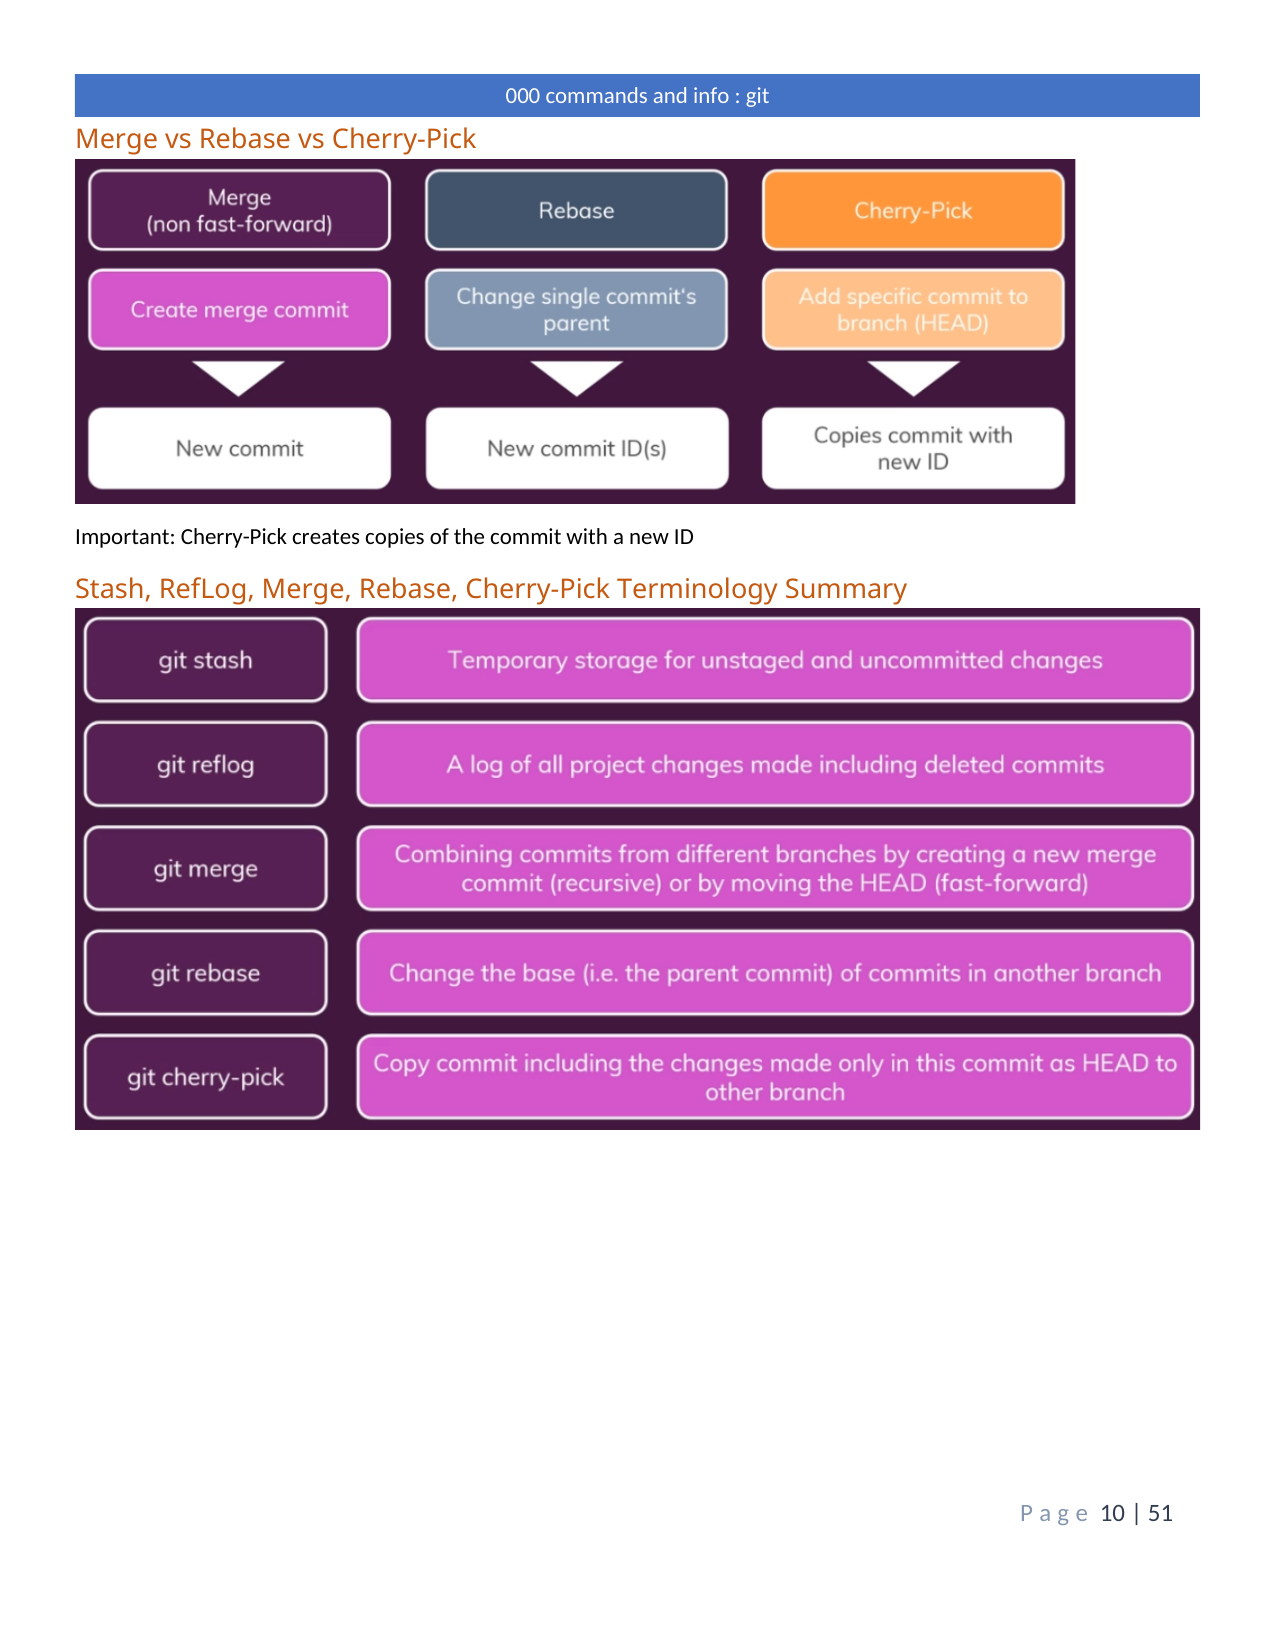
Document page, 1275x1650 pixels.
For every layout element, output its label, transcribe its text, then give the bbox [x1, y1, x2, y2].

picture [75, 608, 1200, 1130]
subtitle Merge vs Rebase vs Cherry-Pick [75, 117, 1200, 157]
text Important: Cherry-Pick creates copies of the commit with a new ID [75, 522, 1200, 550]
subtitle Stash, RefLog, Merge, Rebase, Cherry-Pick Terminology Summary [75, 569, 1200, 606]
picture [75, 159, 1076, 504]
